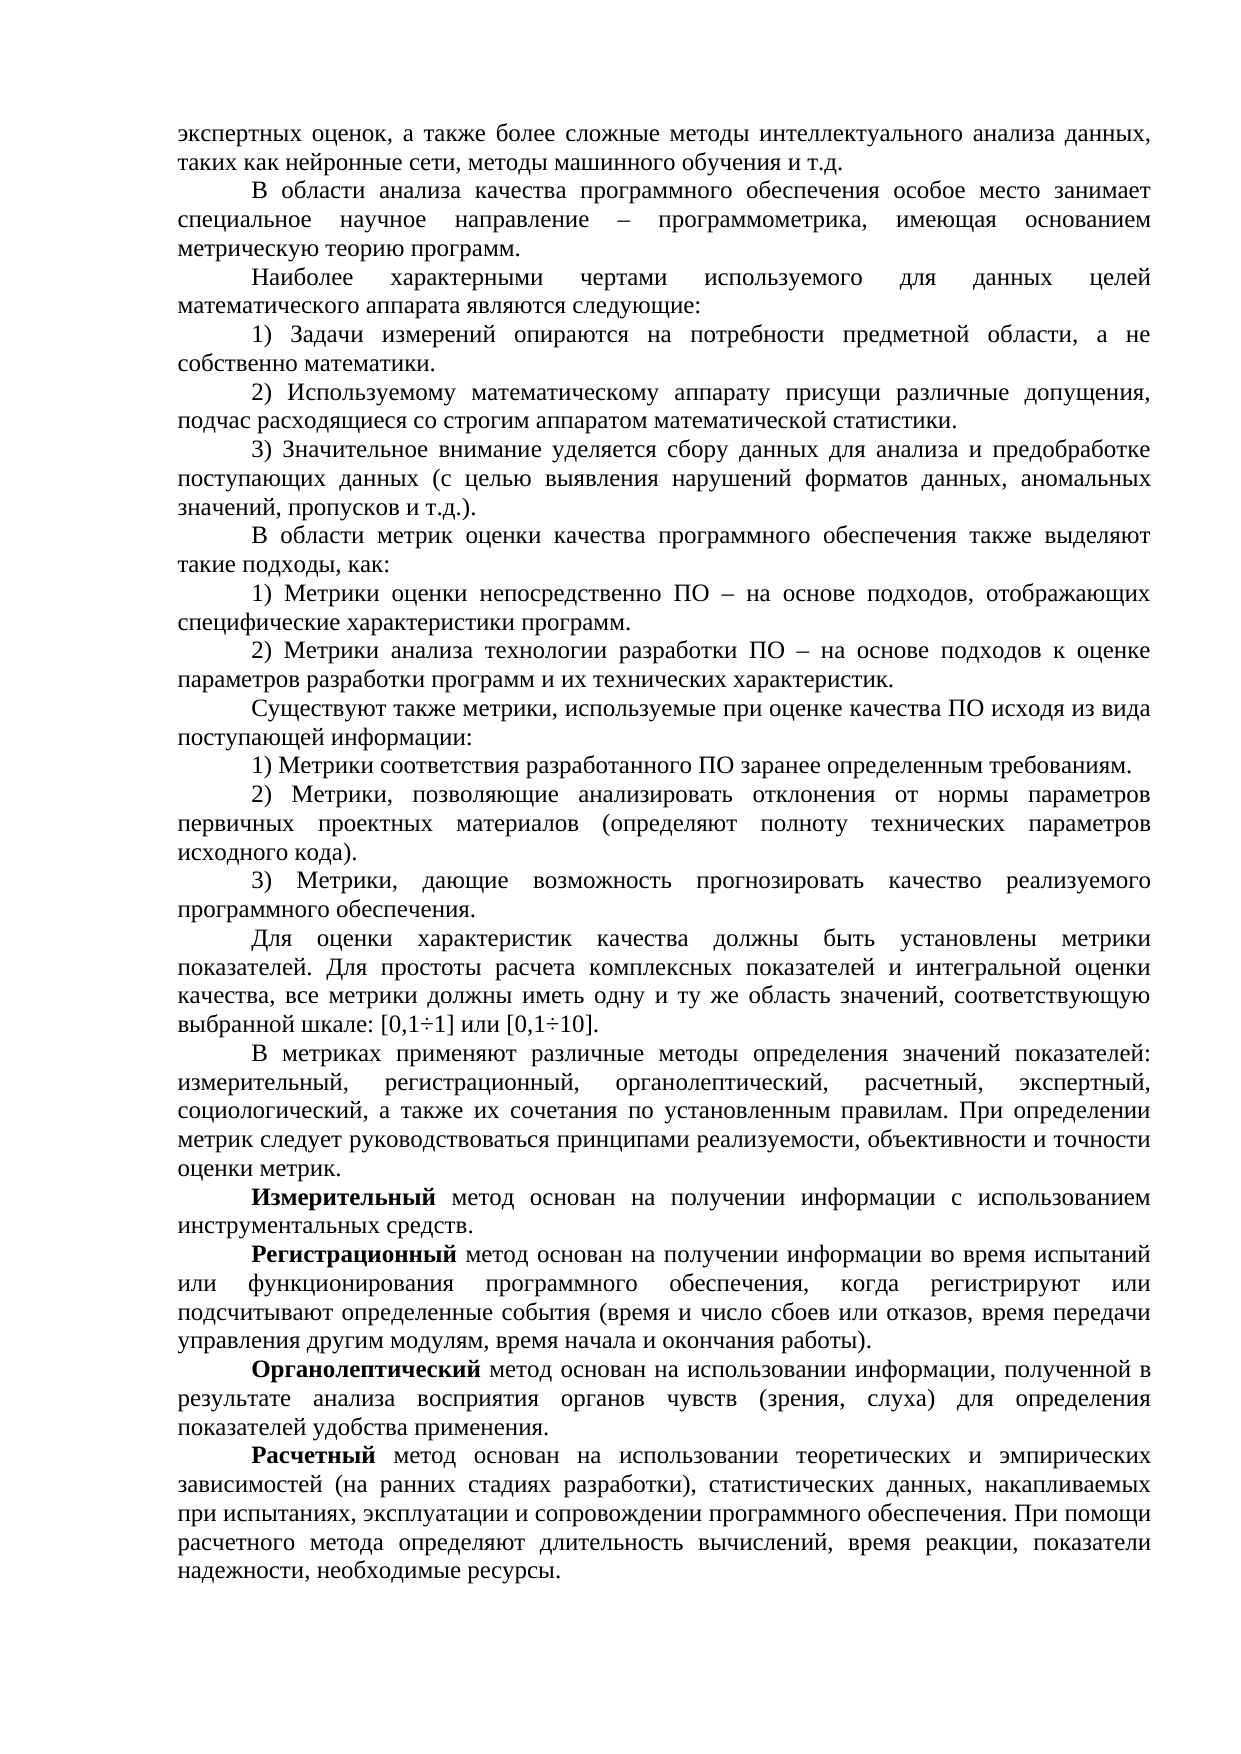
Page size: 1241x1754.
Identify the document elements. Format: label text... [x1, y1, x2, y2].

text 1) Метрики оценки непосредственно ПО – на основе подходов, отображающих специфические характеристики программ. [177, 578, 1152, 636]
text В области анализа качества программного обеспечения особое место занимает специальное научное направление – программометрика, имеющая основанием метрическую теорию программ. [177, 176, 1152, 262]
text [177, 118, 1152, 176]
text 1) Задачи измерений опираются на потребности предметной области, а не собственно математики. [177, 319, 1152, 377]
text Наиболее характерными чертами используемого для данных целей математического аппарата являются следующие: [177, 262, 1152, 319]
text В метриках применяют различные методы определения значений показателей: измерительный, регистрационный, органолептический, расчетный, экспертный, социологический, а также их сочетания по установленным правилам. При определении метрик следует руководствоваться принципами реализуемости, объективности и точности оценки метрик. [177, 1038, 1152, 1182]
text В области метрик оценки качества программного обеспечения также выделяют такие подходы, как: [177, 521, 1152, 578]
text Для оценки характеристик качества должны быть установлены метрики показателей. Для простоты расчета комплексных показателей и интегральной оценки качества, все метрики должны иметь одну и ту же область значений, соответствующую выбранной шкале: [0,1÷1] или [0,1÷10]. [177, 923, 1152, 1038]
text 2) Метрики анализа технологии разработки ПО – на основе подходов к оценке параметров разработки программ и их технических характеристик. [177, 636, 1152, 693]
text Расчетный метод основан на использовании теоретических и эмпирических зависимостей (на ранних стадиях разработки), статистических данных, накапливаемых при испытаниях, эксплуатации и сопровождении программного обеспечения. При помощи расчетного метода определяют длительность вычислений, время реакции, показатели надежности, необходимые ресурсы. [177, 1441, 1152, 1584]
text 2) Метрики, позволяющие анализировать отклонения от нормы параметров первичных проектных материалов (определяют полноту технических параметров исходного кода). [177, 779, 1152, 866]
text 3) Метрики, дающие возможность прогнозировать качество реализуемого программного обеспечения. [177, 866, 1152, 923]
text Измерительный метод основан на получении информации с использованием инструментальных средств. [177, 1182, 1152, 1239]
text 1) Метрики соответствия разработанного ПО заранее определенным требованиям. [177, 751, 1152, 779]
text Регистрационный метод основан на получении информации во время испытаний или функционирования программного обеспечения, когда регистрируют или подсчитывают определенные события (время и число сбоев или отказов, время передачи управления другим модулям, время начала и окончания работы). [177, 1239, 1152, 1354]
text Органолептический метод основан на использовании информации, полученной в результате анализа восприятия органов чувств (зрения, слуха) для определения показателей удобства применения. [177, 1354, 1152, 1441]
text 2) Используемому математическому аппарату присущи различные допущения, подчас расходящиеся со строгим аппаратом математической статистики. [177, 377, 1152, 434]
text 3) Значительное внимание уделяется сбору данных для анализа и предобработке поступающих данных (с целью выявления нарушений форматов данных, аномальных значений, пропусков и т.д.). [177, 434, 1152, 521]
text Существуют также метрики, используемые при оценке качества ПО исходя из вида поступающей информации: [177, 693, 1152, 751]
